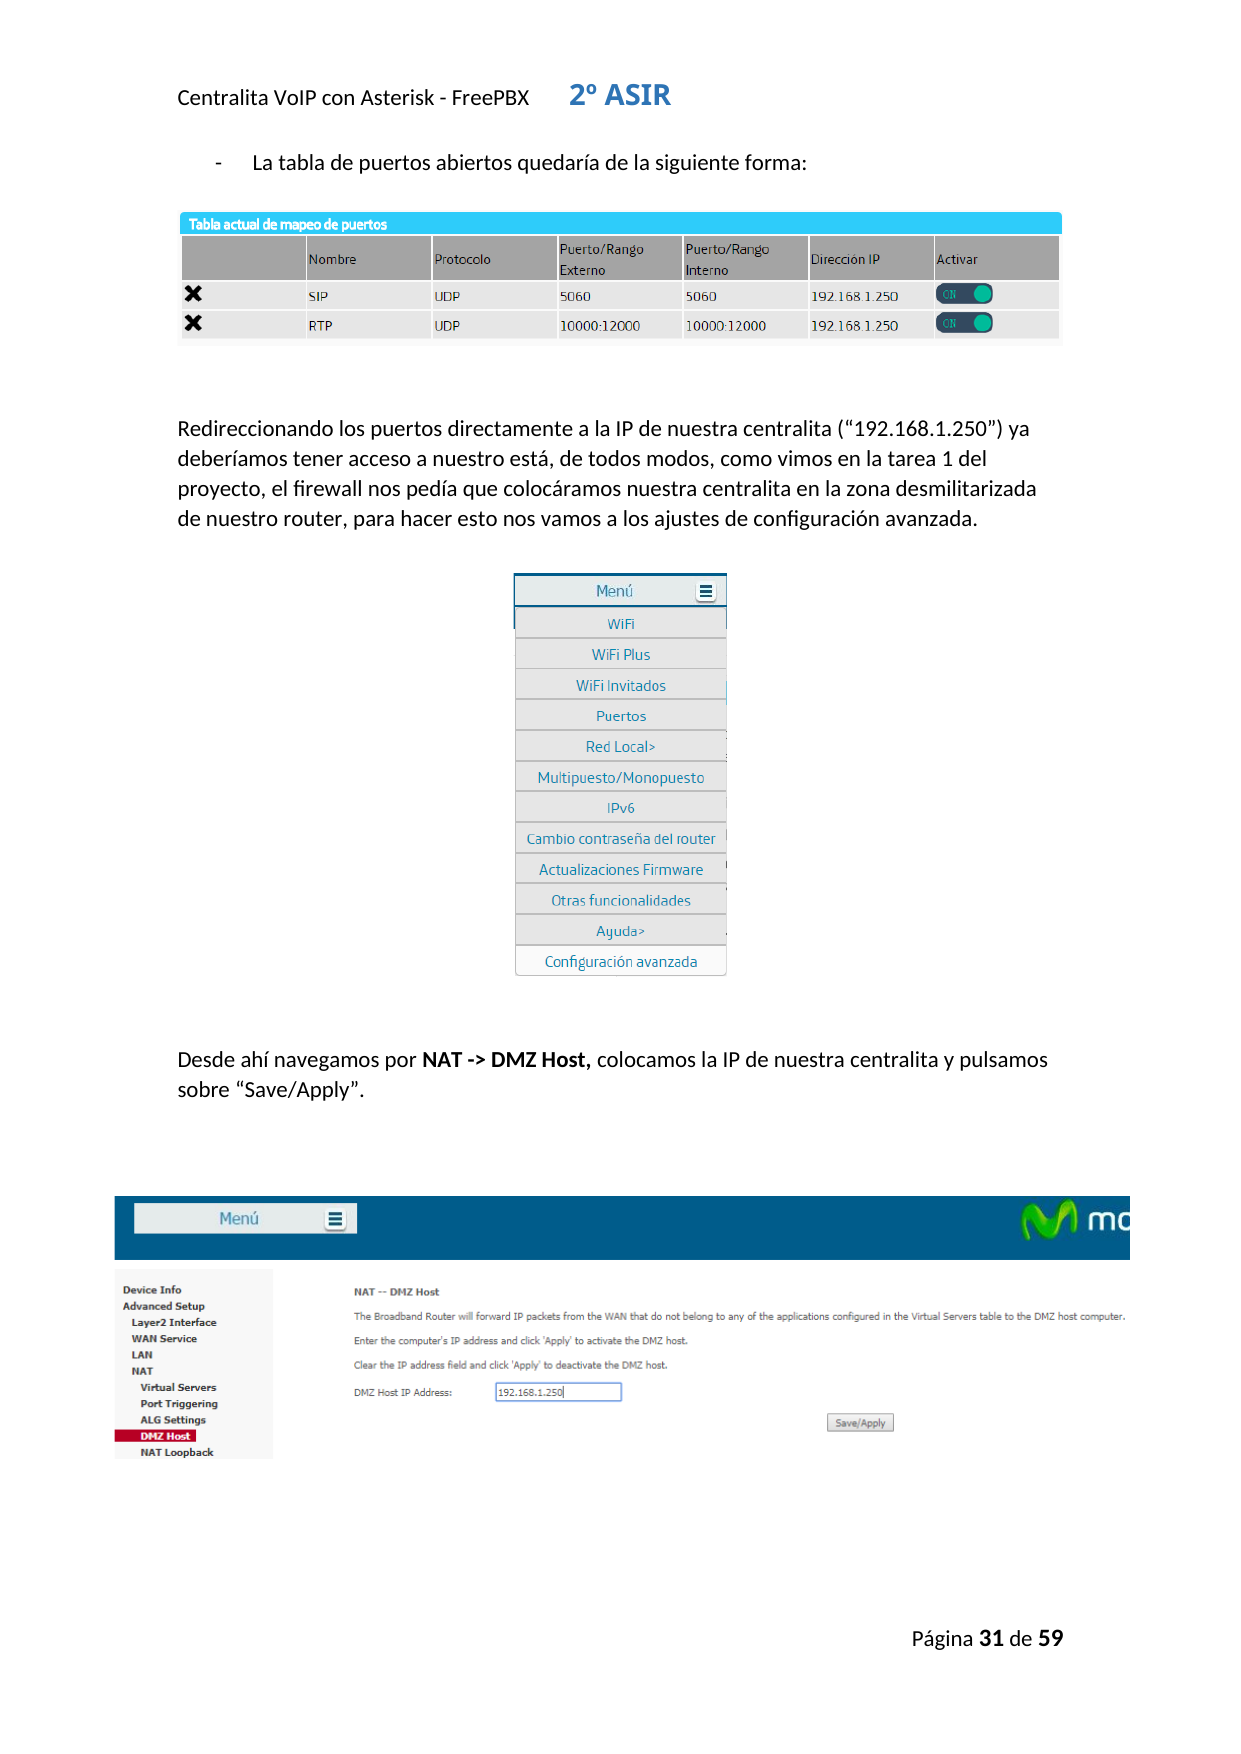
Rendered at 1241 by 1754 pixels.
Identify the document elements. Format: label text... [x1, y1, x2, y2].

list La tabla de puertos abiertos quedaría de la siguiente forma: [215, 148, 1063, 176]
text Desde ahí navegamos por NAT -> DMZ Host, colocamos la IP de nuestra centralita y pulsamos sobre “Save/Apply”. [177, 1045, 1063, 1103]
picture [516, 577, 727, 604]
picture [177, 210, 1063, 346]
picture [135, 1204, 357, 1233]
picture [513, 608, 727, 977]
picture [114, 1261, 1130, 1459]
picture [1089, 1198, 1130, 1231]
text Redireccionando los puertos directamente a la IP de nuestra centralita (“192.168.1.250”) ya deberíamos tener acceso a nuestro está, de todos modos, como vimos en la tarea 1 del proyecto, el firewall nos pedía que colocáramos nuestra centralita en la zona desmilitarizada de nuestro router, para hacer esto nos vamos a los ajustes de configuración avanzada. [177, 414, 1063, 532]
picture [1116, 1234, 1123, 1240]
picture [1020, 1198, 1078, 1240]
